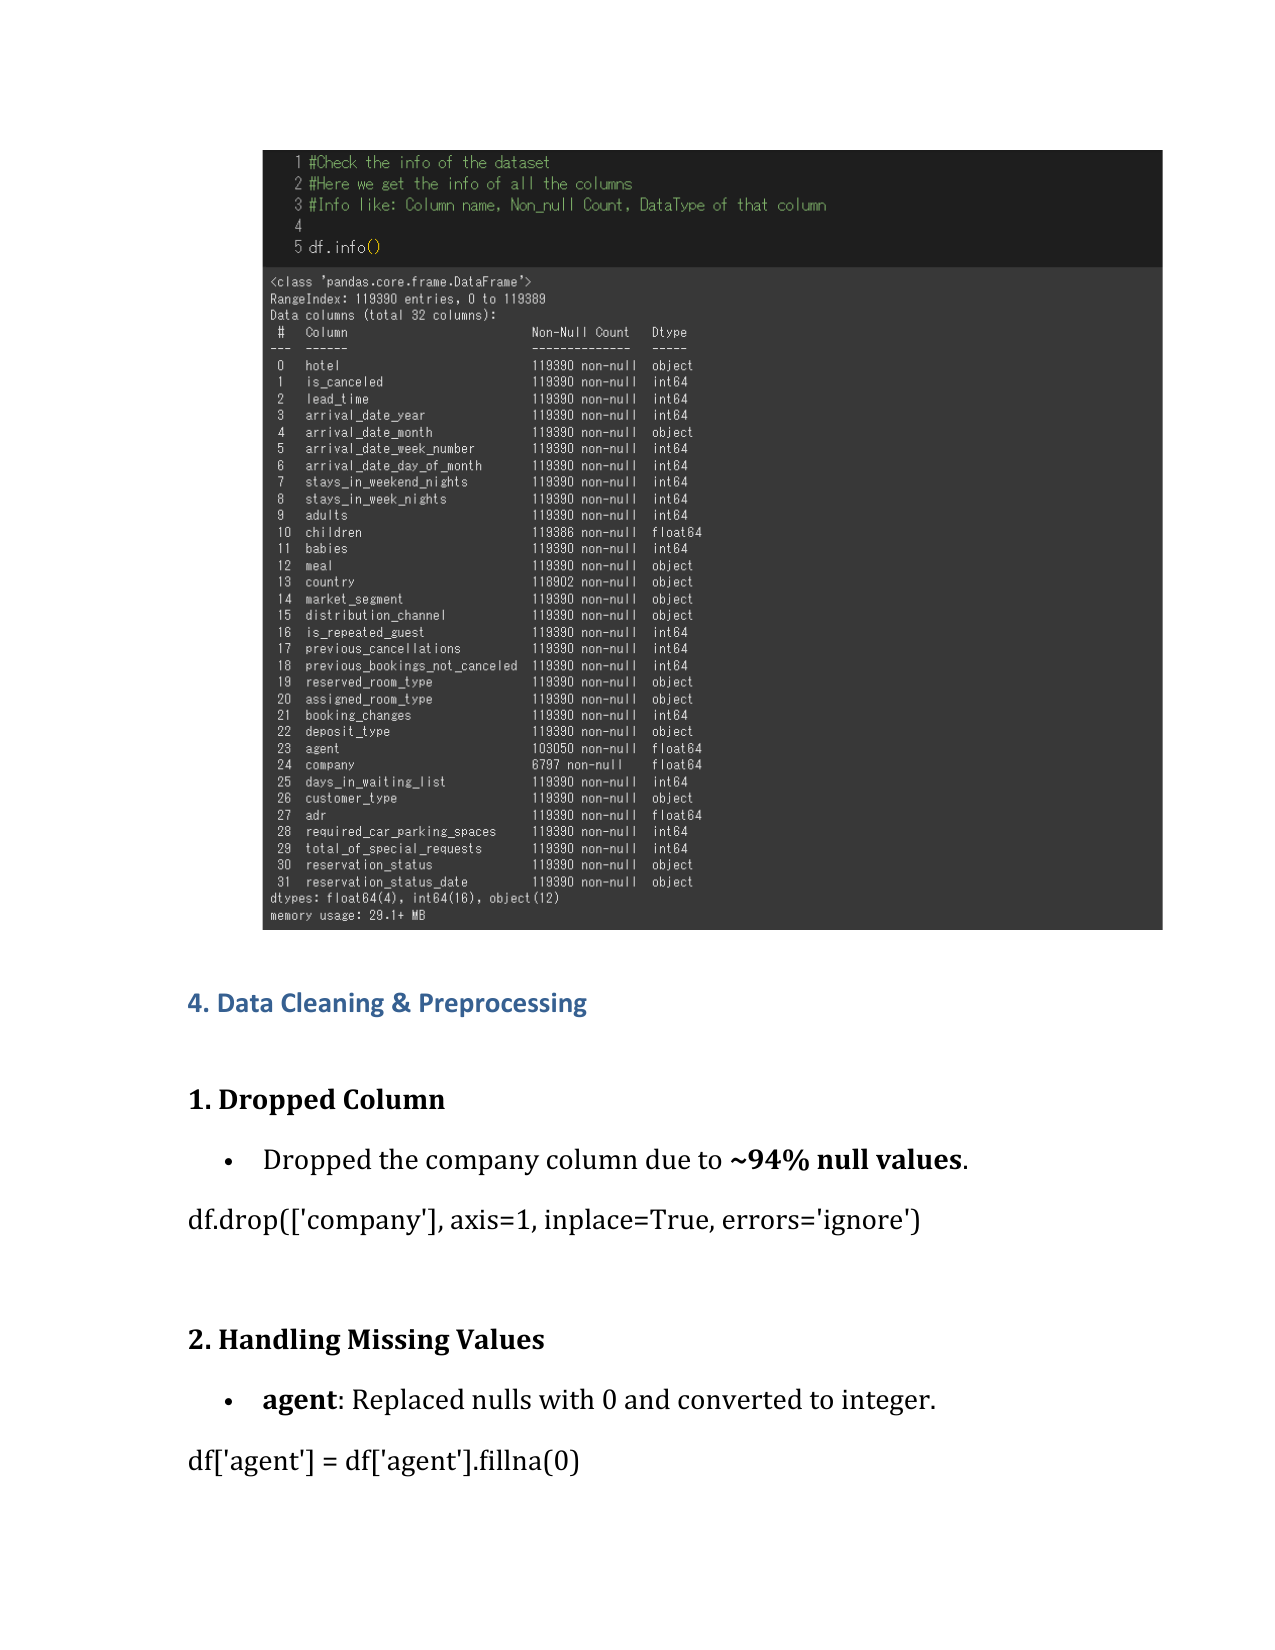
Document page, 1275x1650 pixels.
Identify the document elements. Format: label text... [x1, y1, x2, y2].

list agent: Replaced nulls with 0 and converted to integer. [225, 1382, 1087, 1416]
subtitle 4. Data Cleaning & Preprocessing [187, 984, 1087, 1019]
text 2. Handling Missing Values [187, 1322, 1087, 1356]
list Dropped the company column due to ~94% null values. [225, 1142, 1087, 1176]
text df.drop(['company'], axis=1, inplace=True, errors='ignore') [187, 1202, 1087, 1236]
text df['agent'] = df['agent'].fillna(0) [187, 1442, 1087, 1476]
picture [262, 150, 1163, 930]
text 1. Dropped Column [187, 1082, 1087, 1116]
